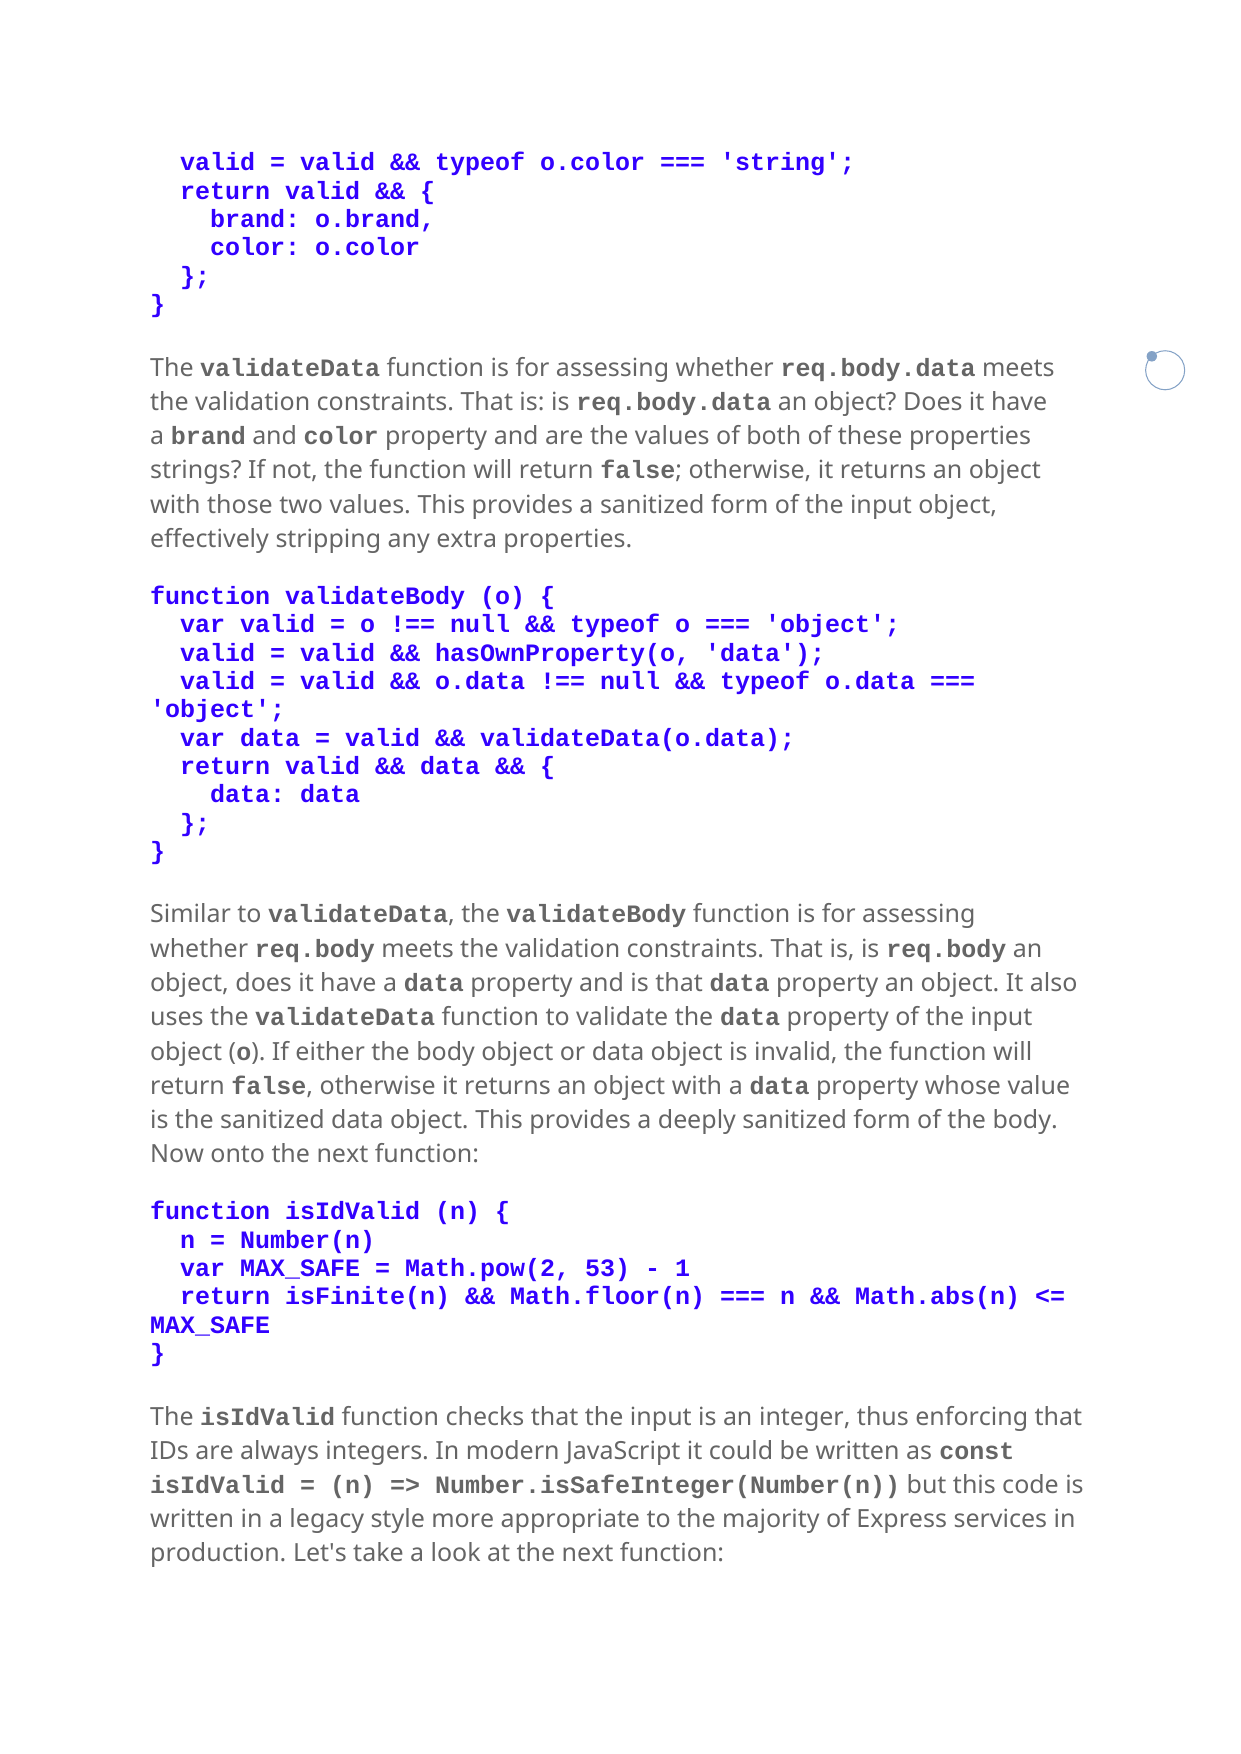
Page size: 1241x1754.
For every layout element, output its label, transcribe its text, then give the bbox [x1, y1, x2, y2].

text The isIdValid function checks that the input is an integer, thus enforcing that IDs are always integers. In modern JavaScript it could be written as const isIdValid = (n) => Number.isSafeInteger(Number(n)) but this code is written in a legacy style more appropriate to the majority of Express services in production. Let's take a look at the next function: [150, 1398, 1090, 1569]
text Similar to validateData, the validateBody function is for assessing whether req.body meets the validation constraints. That is, is req.body an object, does it have a data property and is that data property an object. It also uses the validateData function to validate the data property of the input object (o). If either the body object or data object is invalid, the function will return false, otherwise it returns an object with a data property whose value is the sanitized data object. This provides a deeply sanitized form of the body. Now onto the next function: [150, 896, 1090, 1170]
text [150, 150, 1090, 320]
text The validateData function is for assessing whether req.body.data meets the validation constraints. That is: is req.body.data an object? Does it have a brand and color property and are the values of both of these properties strings? If not, the function will return false; otherwise, it returns an object with those two values. This provides a sanitized form of the input object, effectively stripping any extra properties. [150, 349, 1090, 554]
text function validateBody (o) { var valid = o !== null && typeof o === 'object'; valid = valid && hasOwnProperty(o, 'data'); valid = valid && o.data !== null && typeof o.data === 'object'; var data = valid && validateData(o.data); return valid && data && { data: data }; } [150, 583, 1090, 867]
text function isIdValid (n) { n = Number(n) var MAX_SAFE = Math.pow(2, 53) - 1 return isFinite(n) && Math.floor(n) === n && Math.abs(n) <= MAX_SAFE } [150, 1199, 1090, 1369]
